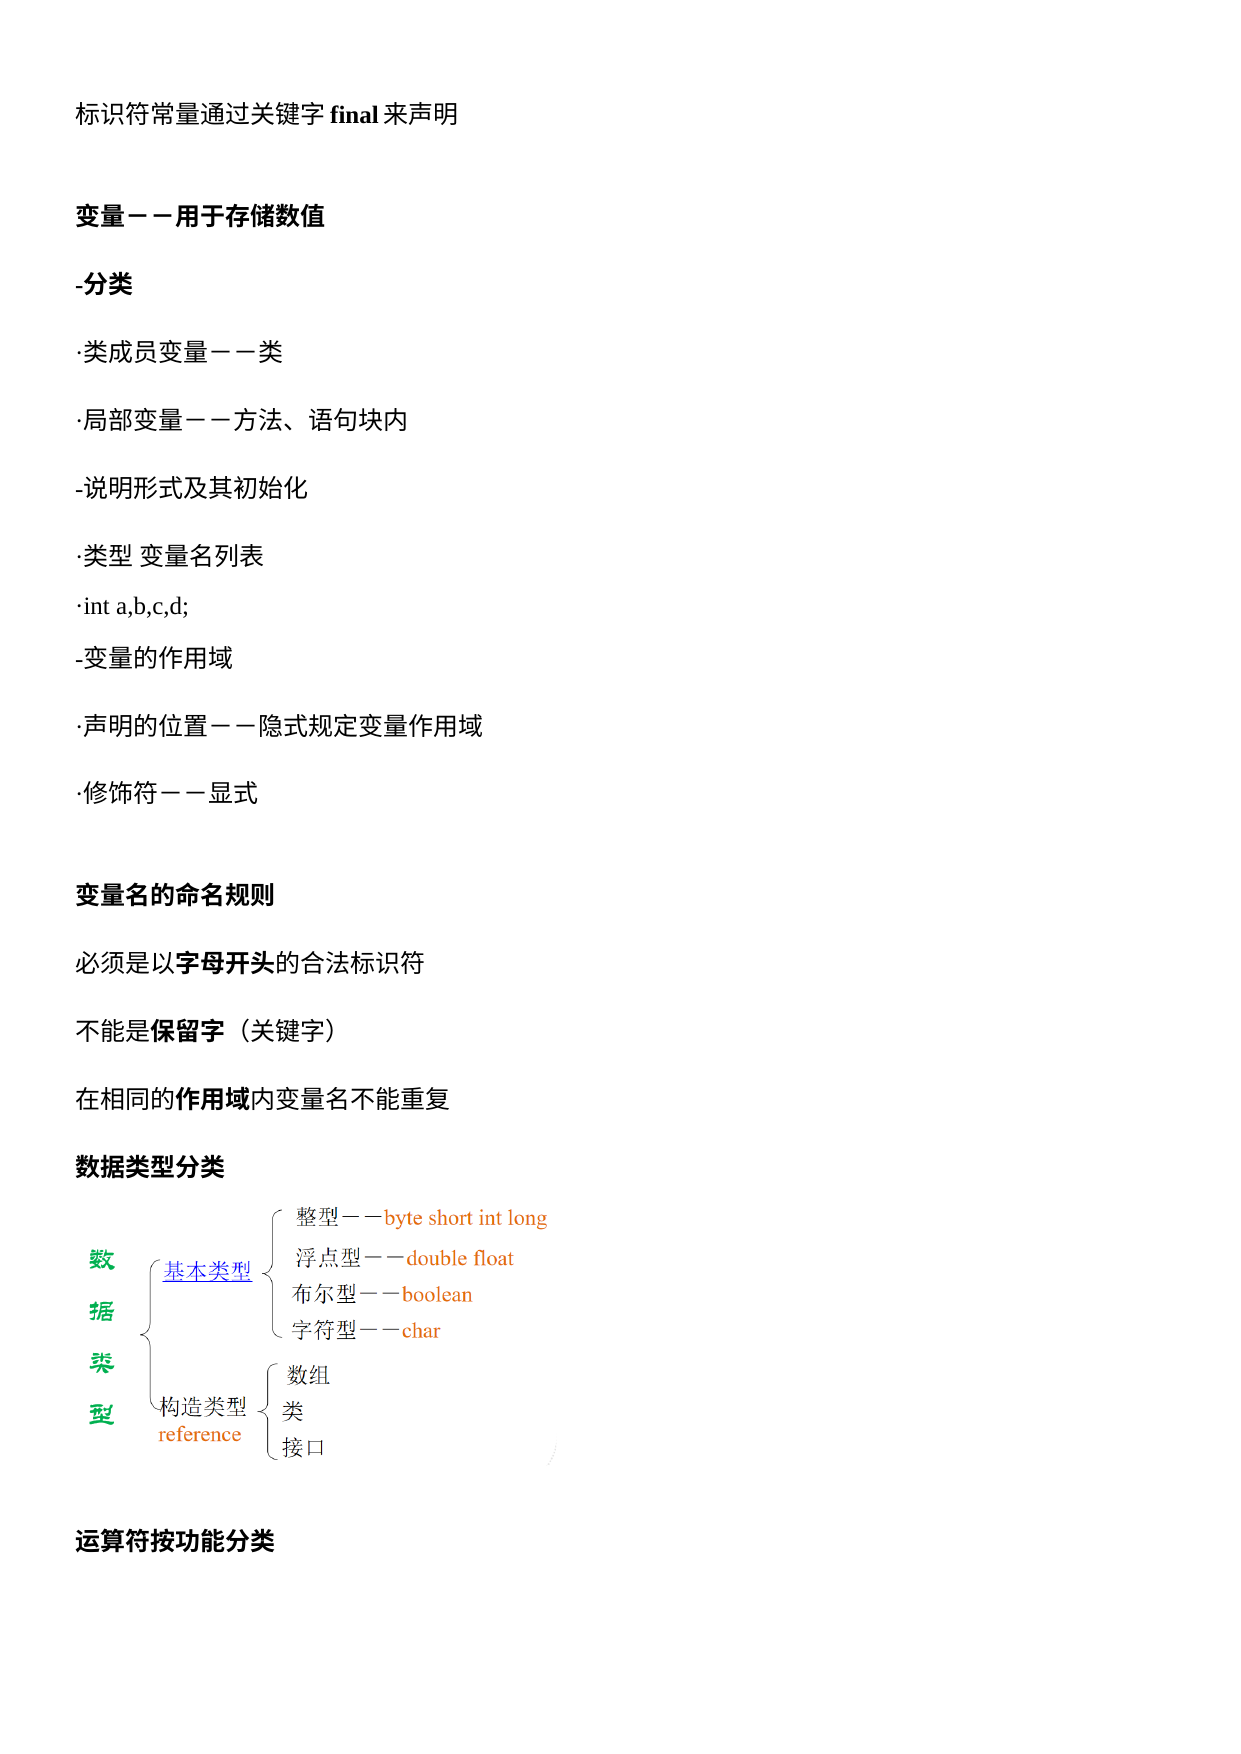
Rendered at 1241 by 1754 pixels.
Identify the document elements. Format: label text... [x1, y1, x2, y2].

text 运算符按功能分类 [75, 1505, 1165, 1573]
text ·类成员变量－－类 [75, 317, 1165, 384]
text 必须是以字母开头的合法标识符 [75, 928, 1165, 996]
text -说明形式及其初始化 [75, 452, 1165, 520]
picture [75, 1199, 557, 1466]
text -变量的作用域 [75, 622, 1165, 690]
text -分类 [75, 249, 1165, 317]
text 变量－－用于存储数值 [75, 181, 1165, 249]
text 不能是保留字（关键字） [75, 996, 1165, 1064]
text ·声明的位置－－隐式规定变量作用域 [75, 690, 1165, 758]
text 变量名的命名规则 [75, 860, 1165, 928]
text 数据类型分类 [75, 1132, 1165, 1199]
text 在相同的作用域内变量名不能重复 [75, 1064, 1165, 1132]
text ·类型 变量名列表 [75, 520, 1165, 588]
text 标识符常量通过关键字final来声明 [75, 79, 1165, 147]
text ·修饰符－－显式 [75, 758, 1165, 826]
text ·int a,b,c,d; [75, 588, 1165, 622]
text ·局部变量－－方法、语句块内 [75, 384, 1165, 452]
